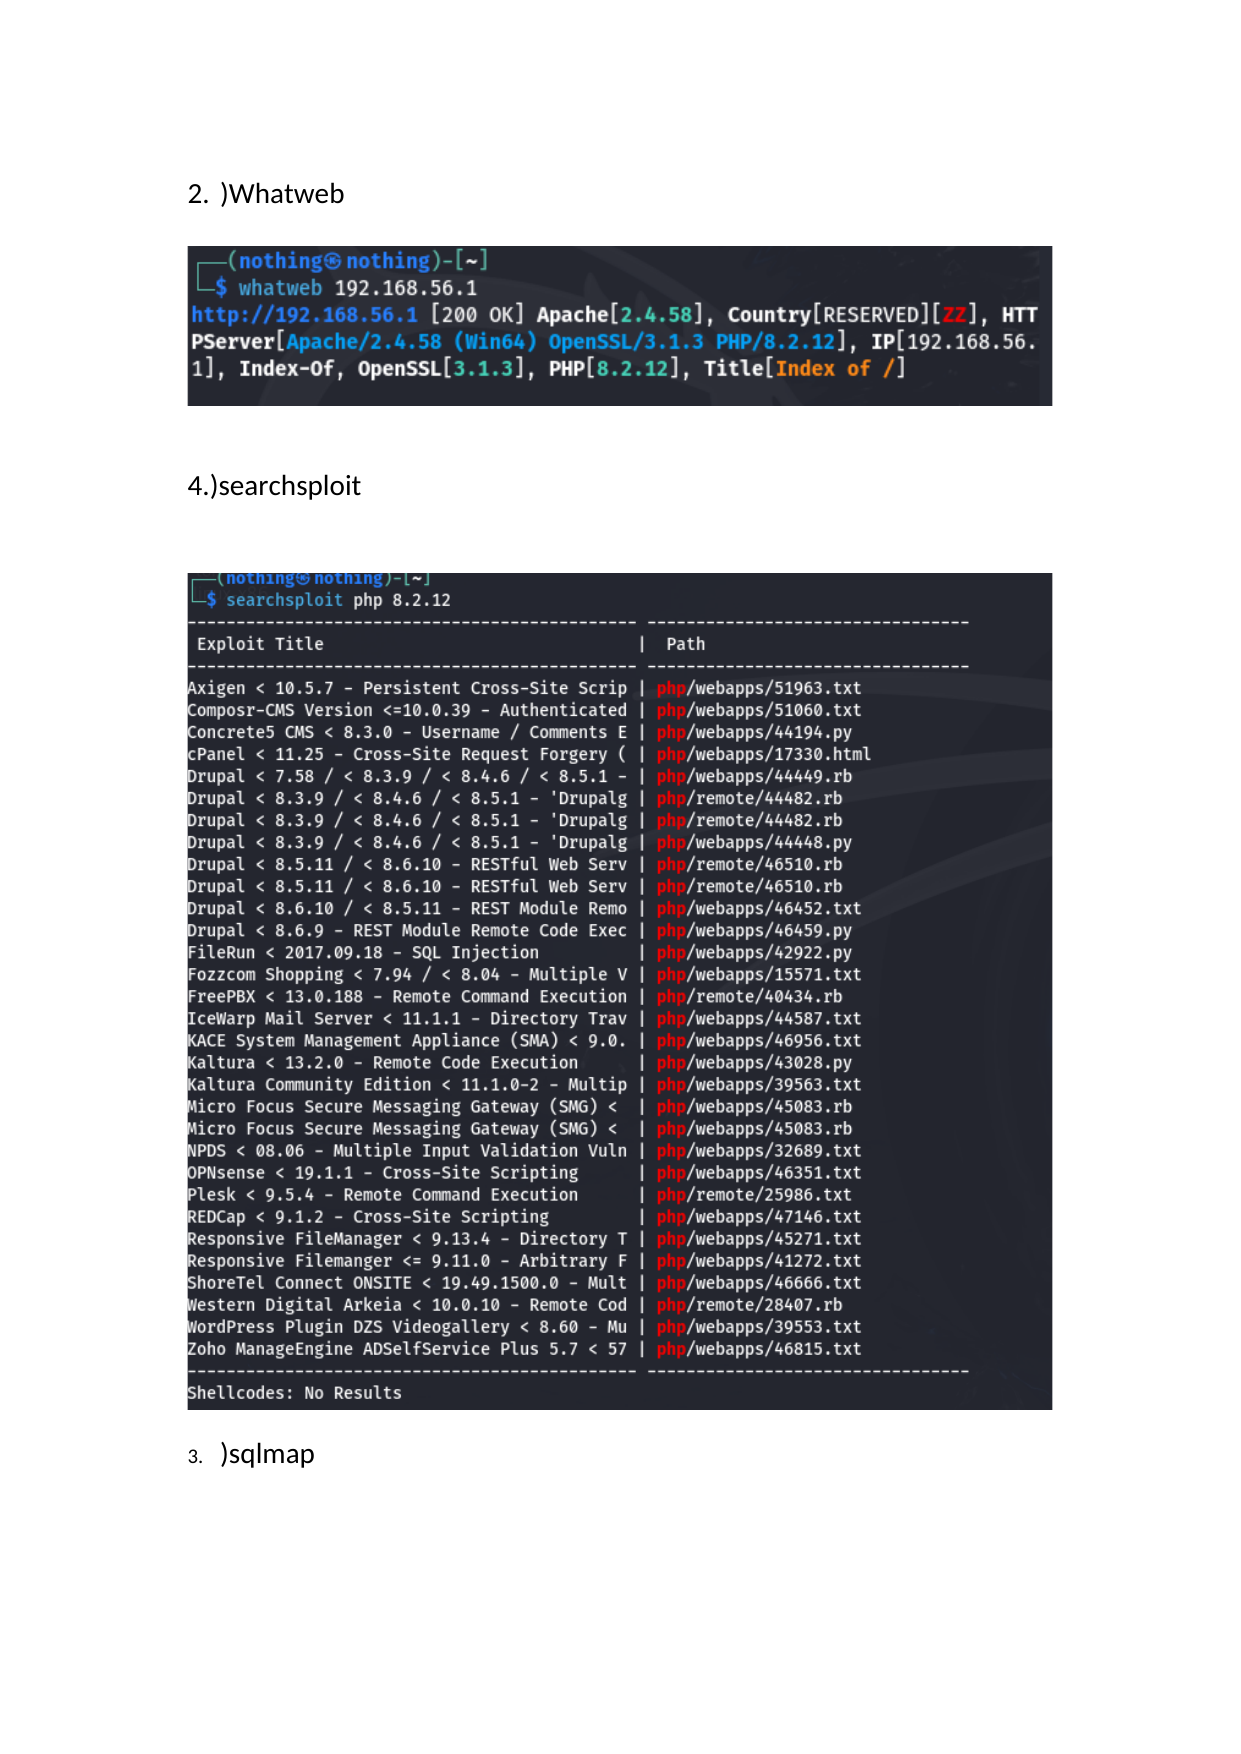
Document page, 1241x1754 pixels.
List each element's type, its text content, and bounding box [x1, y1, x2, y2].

list )Whatweb [187, 175, 1053, 211]
list )sqlmap [187, 1435, 1053, 1506]
list 4.)searchsploit [187, 431, 1053, 573]
picture [187, 246, 1053, 406]
picture [187, 573, 1053, 1410]
